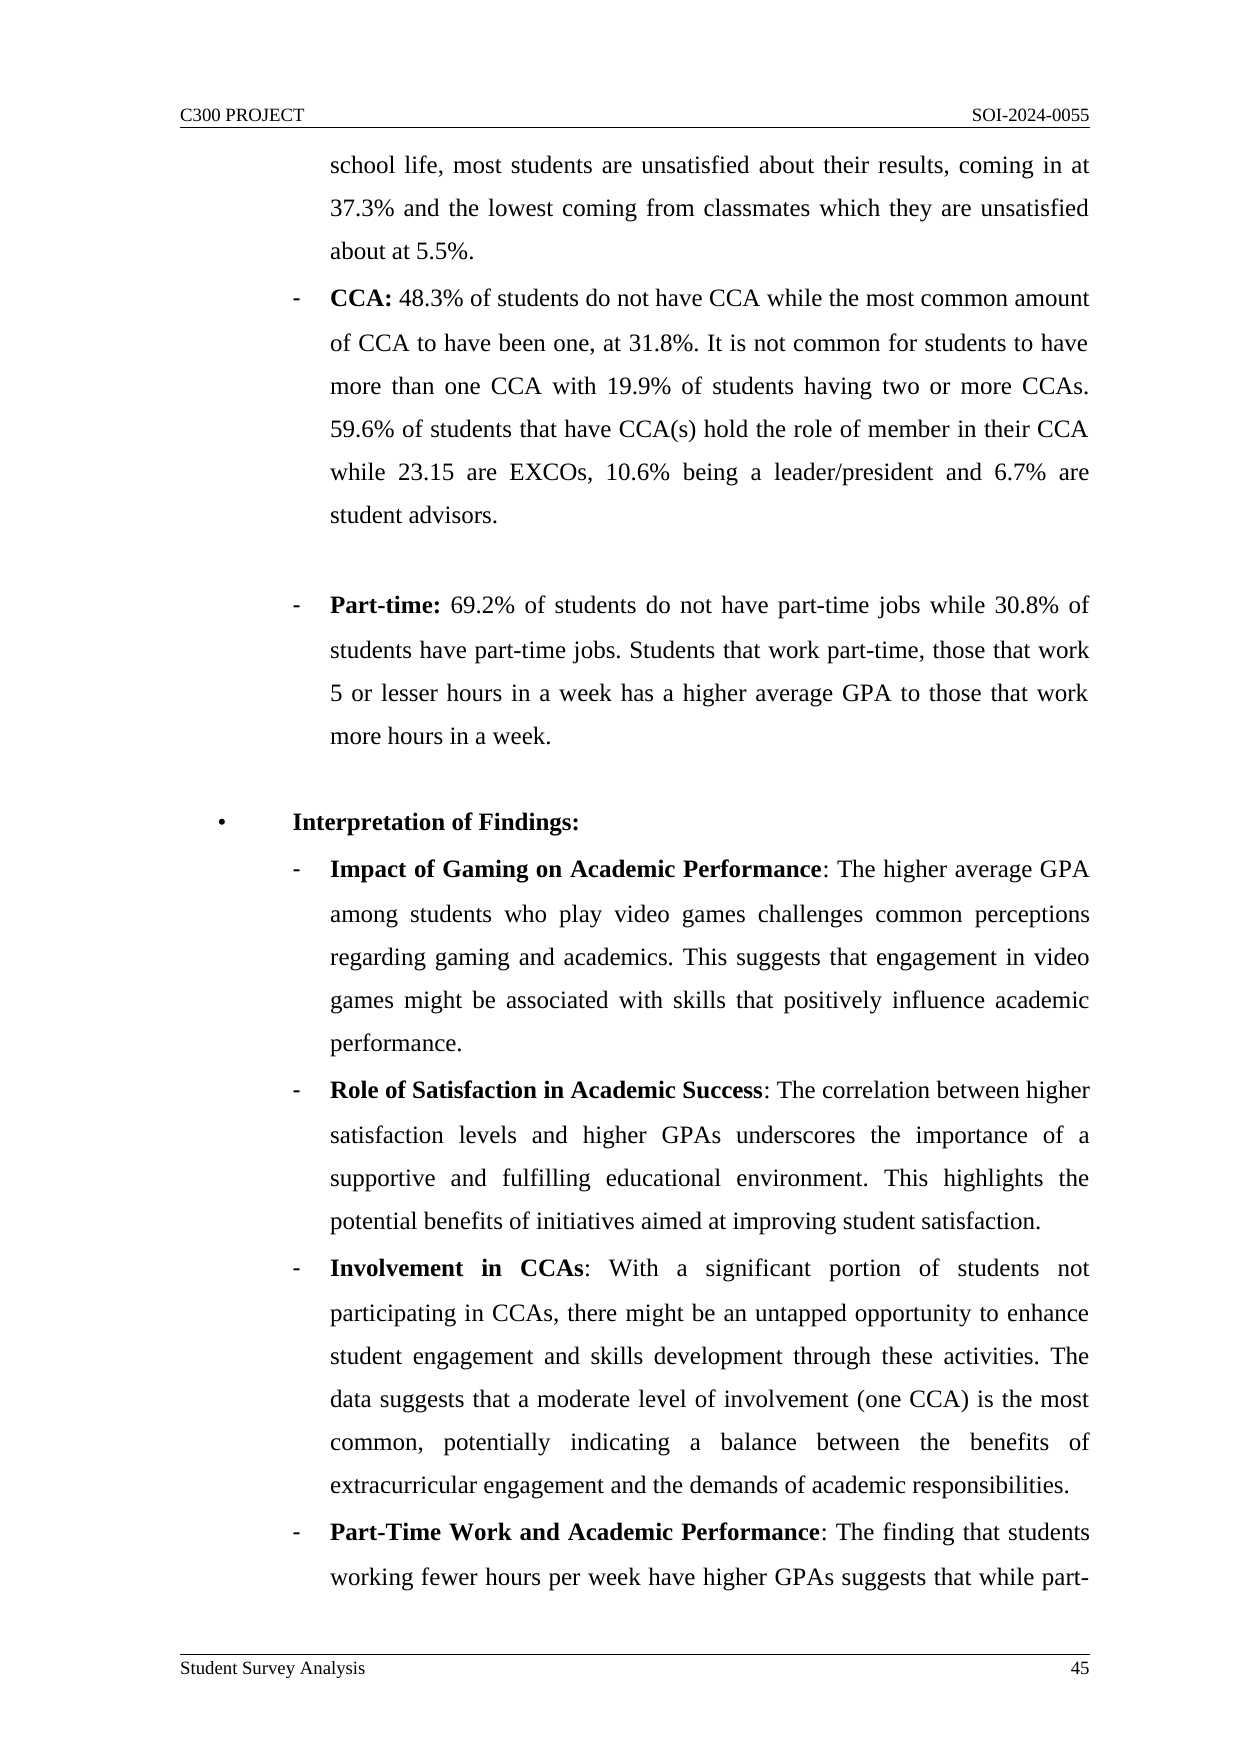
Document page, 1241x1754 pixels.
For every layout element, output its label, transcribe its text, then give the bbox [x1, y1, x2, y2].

list Part-time: 69.2% of students do not have part-time jobs while 30.8% of students have part-time jobs. Students that work part-time, those that work 5 or lesser hours in a week has a higher average GPA to those that work more hours in a week. [292, 587, 1090, 750]
list Role of Satisfaction in Academic Success: The correlation between higher satisfaction levels and higher GPAs underscores the importance of a supportive and fulfilling educational environment. This highlights the potential benefits of initiatives aimed at improving student satisfaction. [292, 1072, 1090, 1235]
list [292, 1513, 1090, 1591]
list Impact of Gaming on Academic Performance: The higher average GPA among students who play video games challenges common perceptions regarding gaming and academics. This suggests that engagement in video games might be associated with skills that positively influence academic performance. [292, 851, 1090, 1057]
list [292, 150, 1090, 265]
list Involvement in CCAs: With a significant portion of students not participating in CCAs, there might be an untapped opportunity to enhance student engagement and skills development through these activities. The data suggests that a moderate level of involvement (one CCA) is the most common, potentially indicating a balance between the benefits of extracurricular engagement and the demands of academic responsibilities. [292, 1249, 1090, 1499]
list CCA: 48.3% of students do not have CCA while the most common amount of CCA to have been one, at 31.8%. It is not common for students to have more than one CCA with 19.9% of students having two or more CCAs. 59.6% of students that have CCA(s) hold the role of member in their CCA while 23.15 are EXCOs, 10.6% being a leader/president and 6.7% are student advisors. [292, 279, 1090, 529]
list Interpretation of Findings: [217, 807, 1090, 836]
